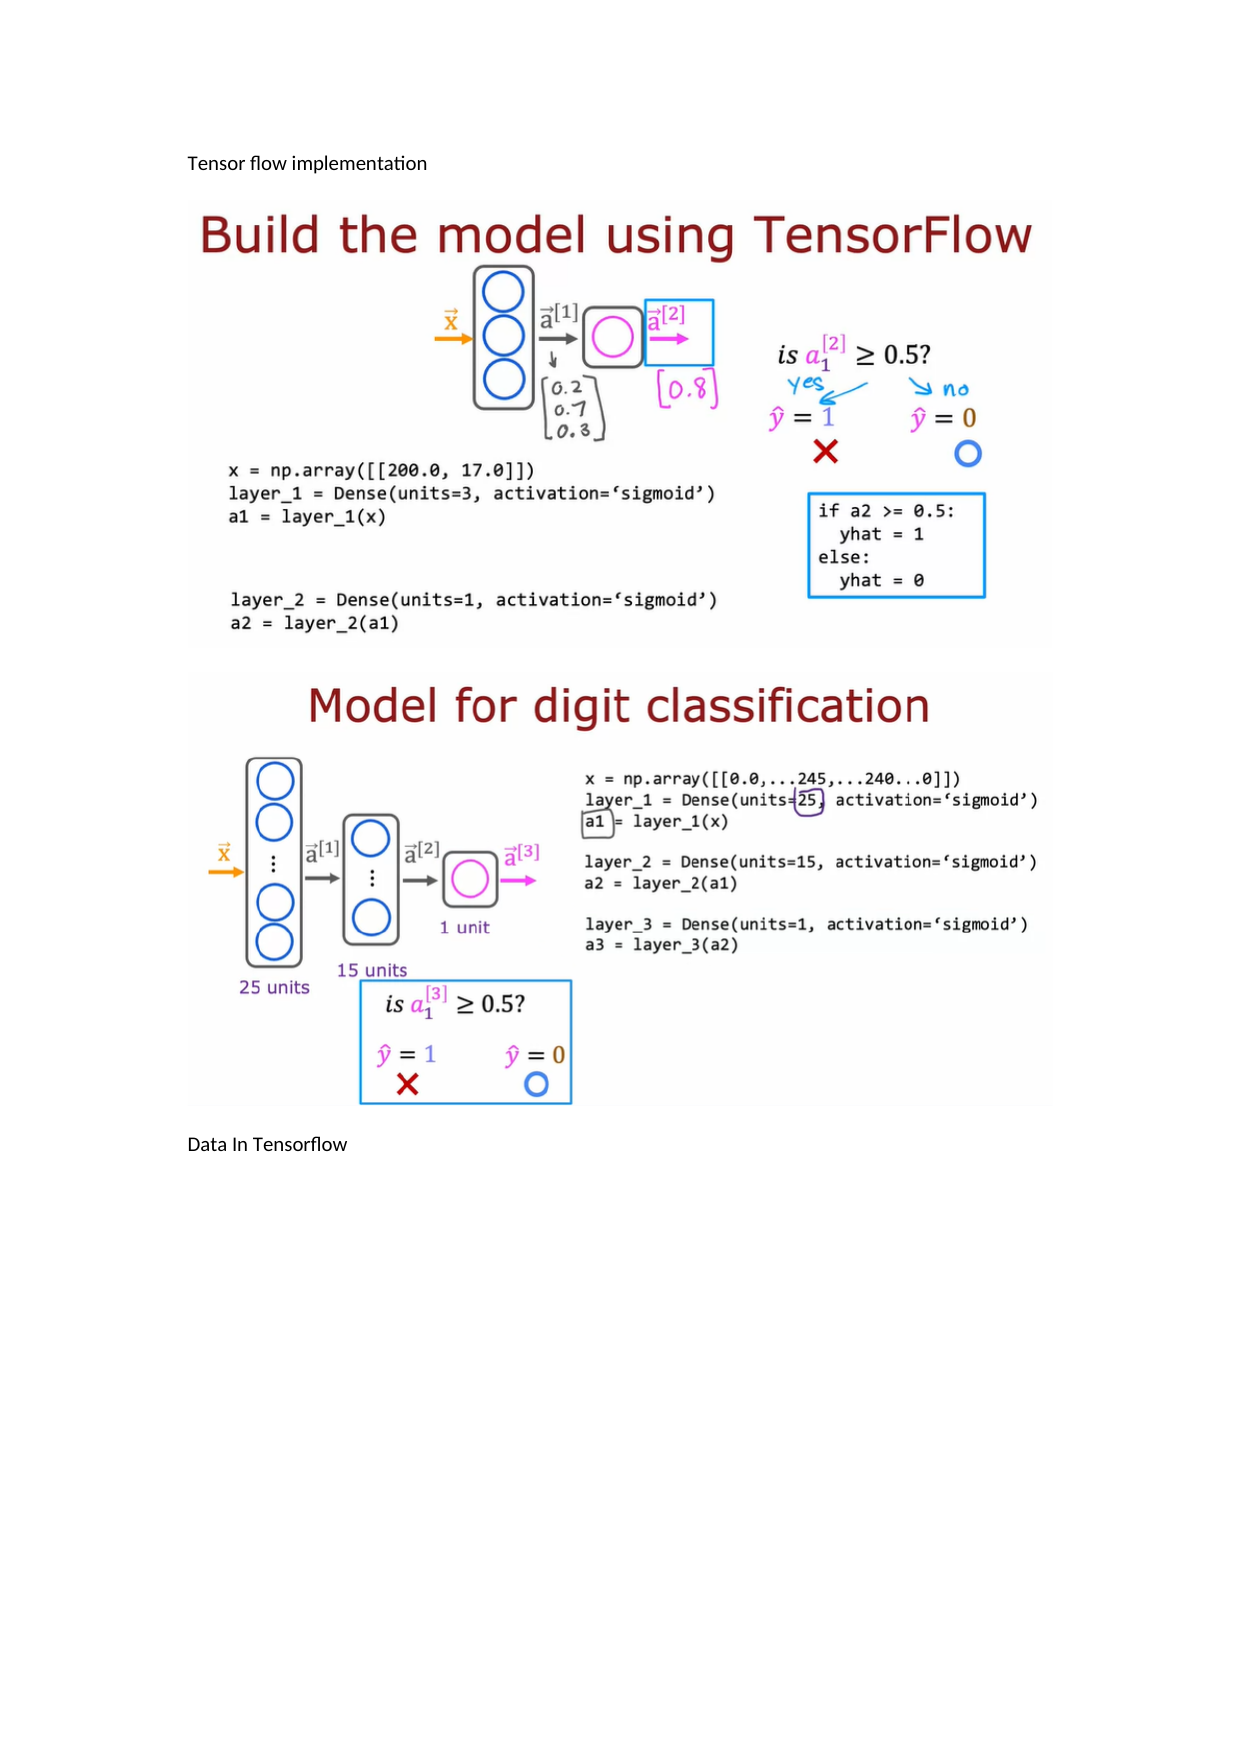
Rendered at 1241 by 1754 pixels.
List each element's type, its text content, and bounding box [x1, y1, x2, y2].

text Tensor flow implementation [187, 150, 1053, 175]
text Data In Tensorflow [187, 1131, 1053, 1156]
picture [187, 672, 1053, 1106]
picture [187, 200, 1053, 648]
